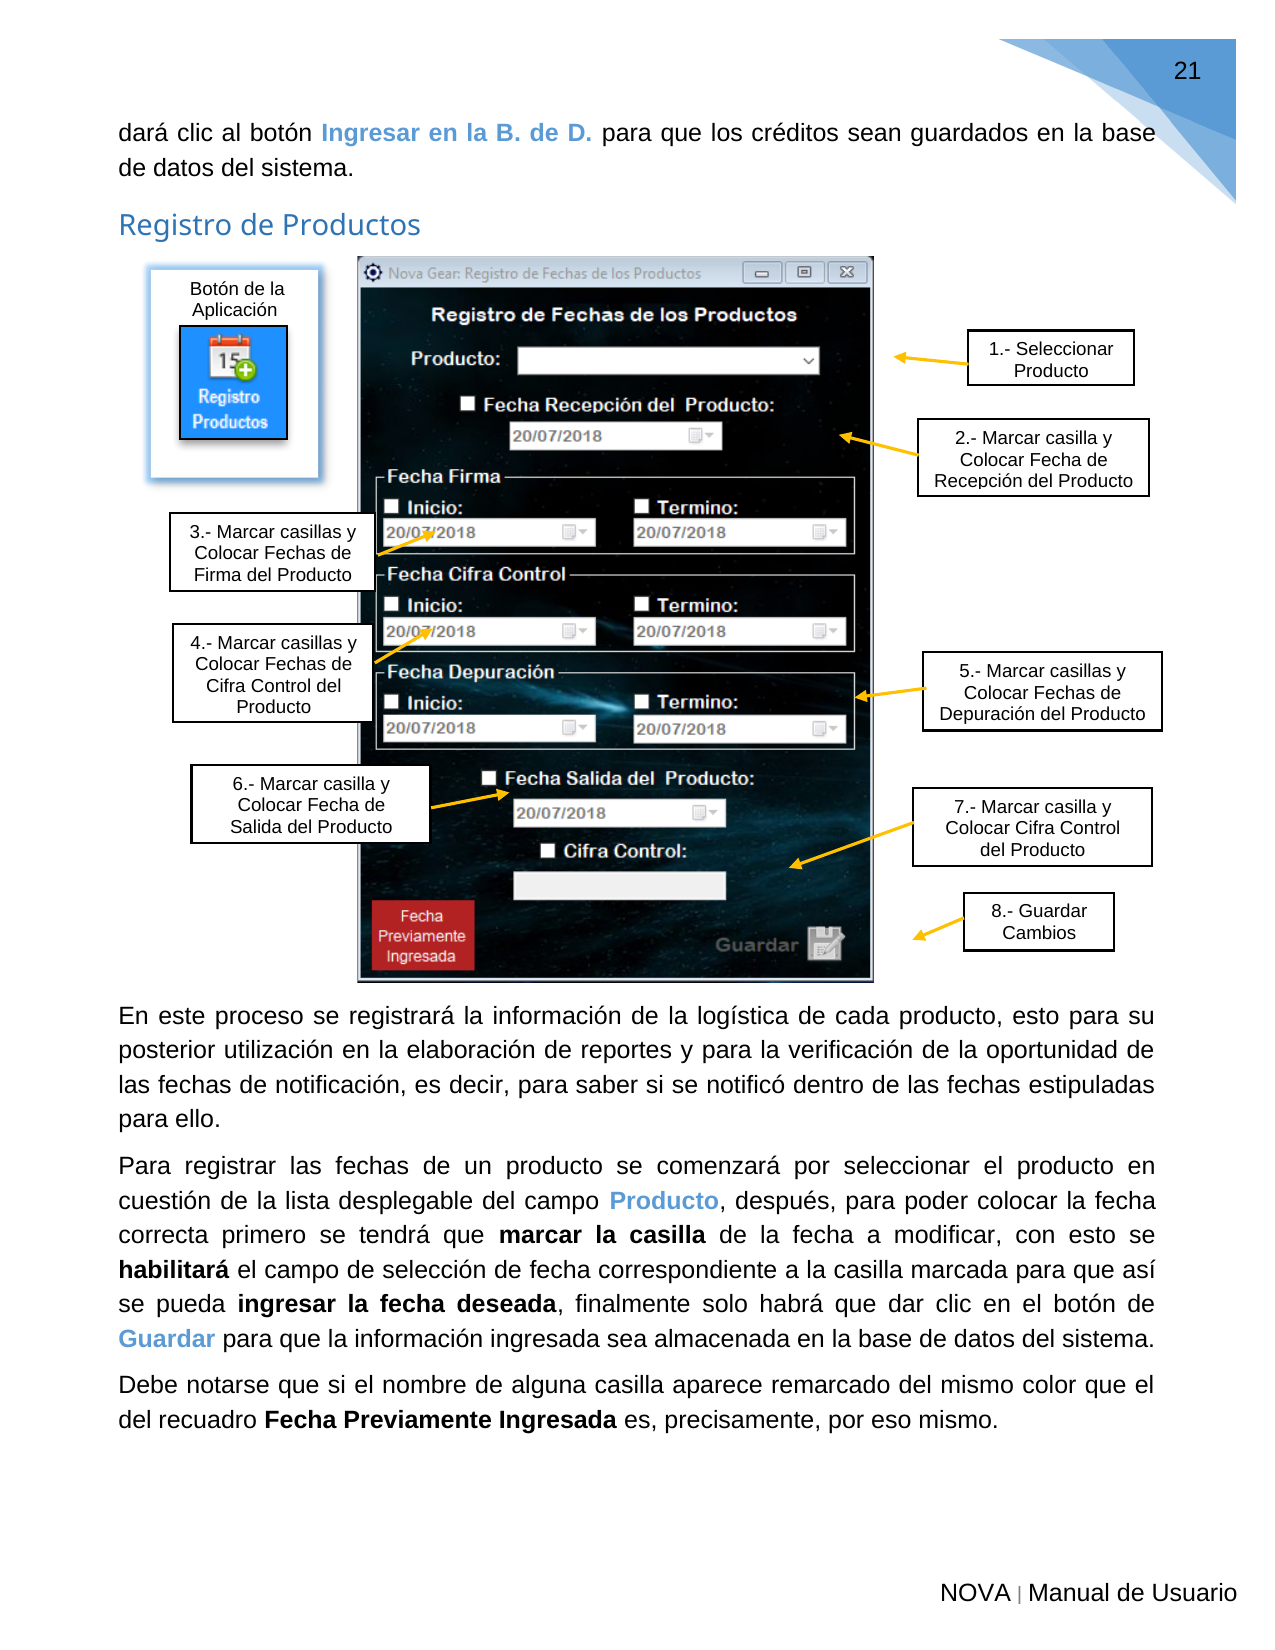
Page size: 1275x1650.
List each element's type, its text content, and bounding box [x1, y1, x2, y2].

text En este proceso se registrará la información de la logística de cada producto, esto para su posterior utilización en la elaboración de reportes y para la verificación de la oportunidad de las fechas de notificación, es decir, para saber si se notificó dentro de las fechas estipuladas para ello. [118, 1001, 1157, 1133]
text Para registrar las fechas de un producto se comenzará por seleccionar el producto en cuestión de la lista desplegable del campo Producto, después, para poder colocar la fecha correcta primero se tendrá que marcar la casilla de la fecha a modificar, con esto se habilitará el campo de selección de fecha correspondiente a la casilla marcada para que así se pueda ingresar la fecha deseada, finalmente solo habrá que dar clic en el botón de Guardar para que la información ingresada sea almacenada en la base de datos del sistema. [118, 1151, 1157, 1352]
picture [802, 864, 808, 875]
picture [357, 256, 874, 983]
picture [997, 39, 1236, 205]
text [118, 118, 1157, 181]
text Debe notarse que si el nombre de alguna casilla aparece remarcado del mismo color que el del recuadro Fecha Previamente Ingresada es, precisamente, por eso mismo. [118, 1371, 1157, 1434]
subtitle Registro de Productos [118, 204, 1157, 243]
picture [181, 327, 286, 438]
